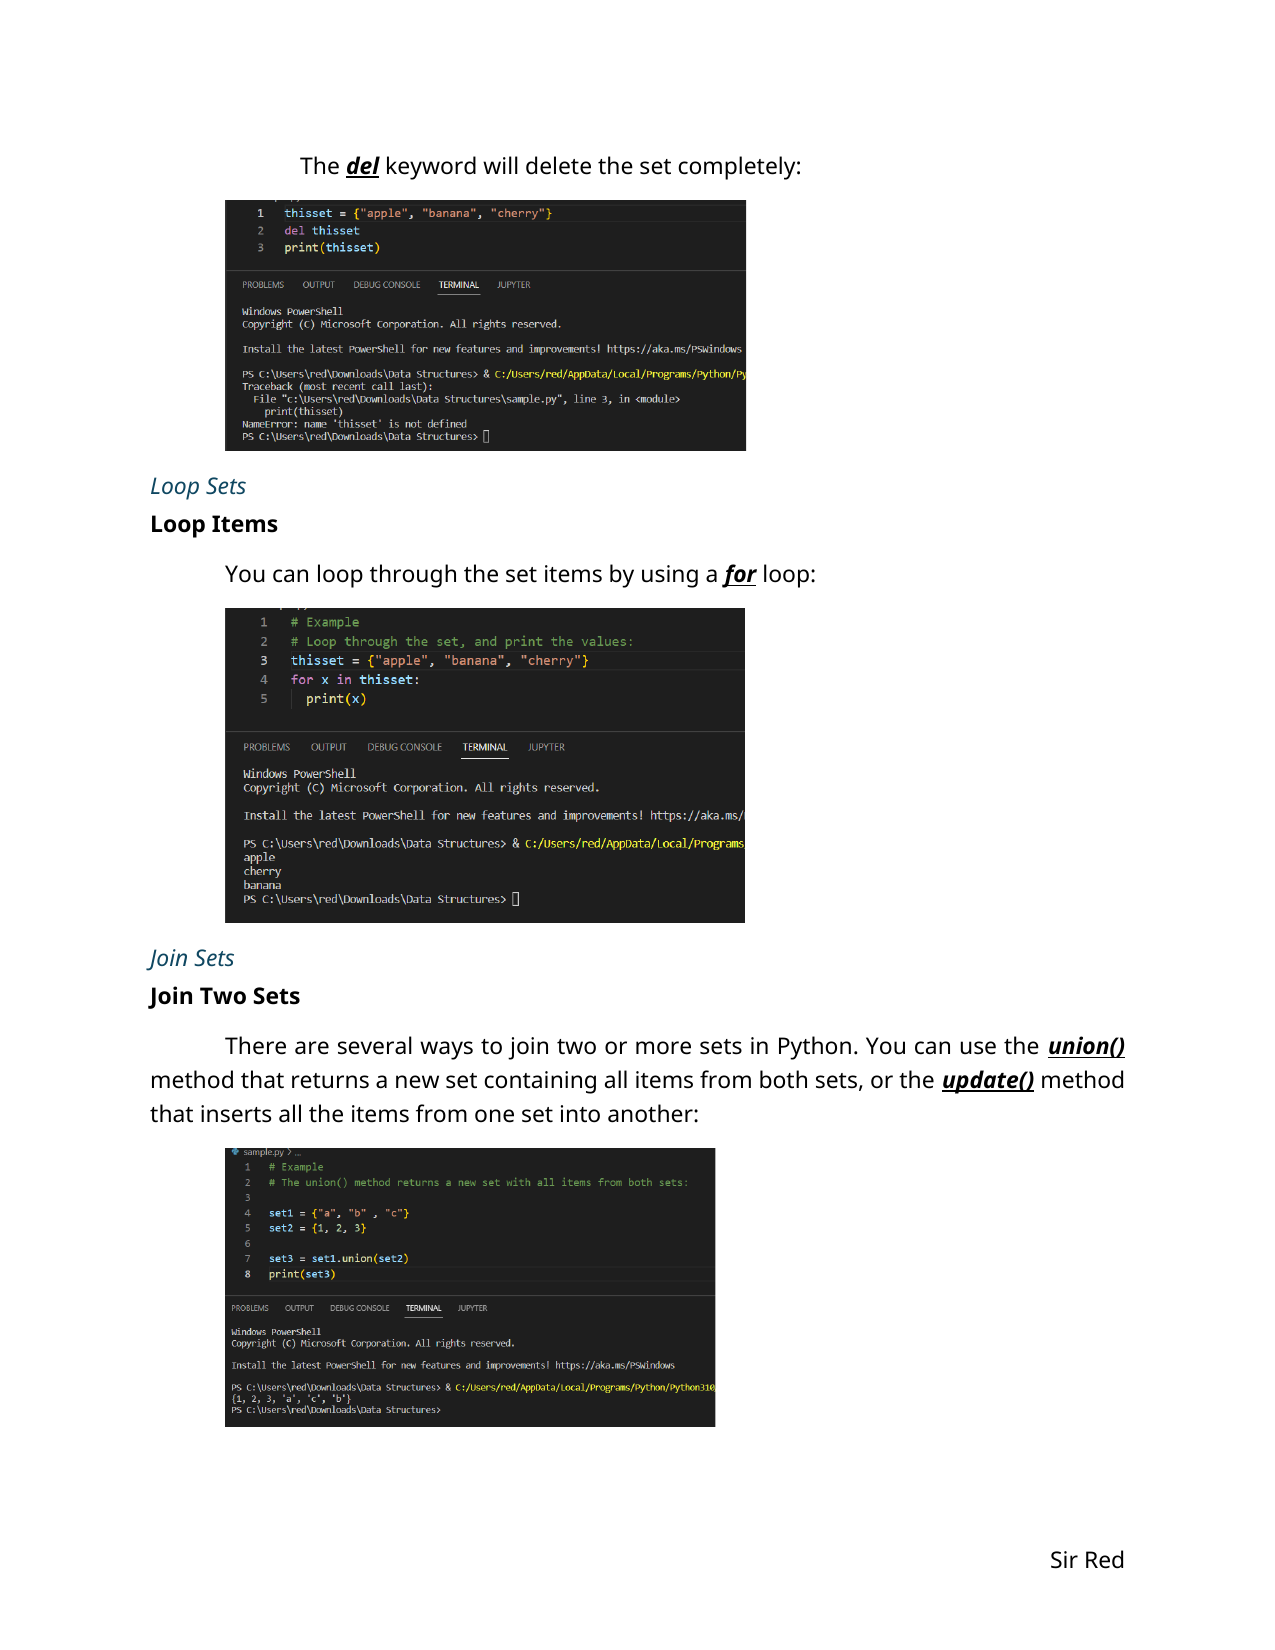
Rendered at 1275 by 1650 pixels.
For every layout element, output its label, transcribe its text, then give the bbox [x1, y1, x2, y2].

picture [225, 200, 747, 451]
subtitle Loop Sets [150, 470, 1125, 501]
text Join Two Sets [150, 980, 1125, 1011]
text The del keyword will delete the set completely: [225, 150, 1125, 181]
text There are several ways to join two or more sets in Python. You can use the union() method that returns a new set containing all items from both sets, or the update() method that inserts all the items from one set into another: [150, 1030, 1125, 1129]
picture [225, 608, 745, 923]
text Loop Items [150, 508, 1125, 539]
text You can loop through the set items by using a for loop: [150, 558, 1125, 589]
subtitle Join Sets [150, 942, 1125, 973]
picture [225, 1148, 716, 1427]
